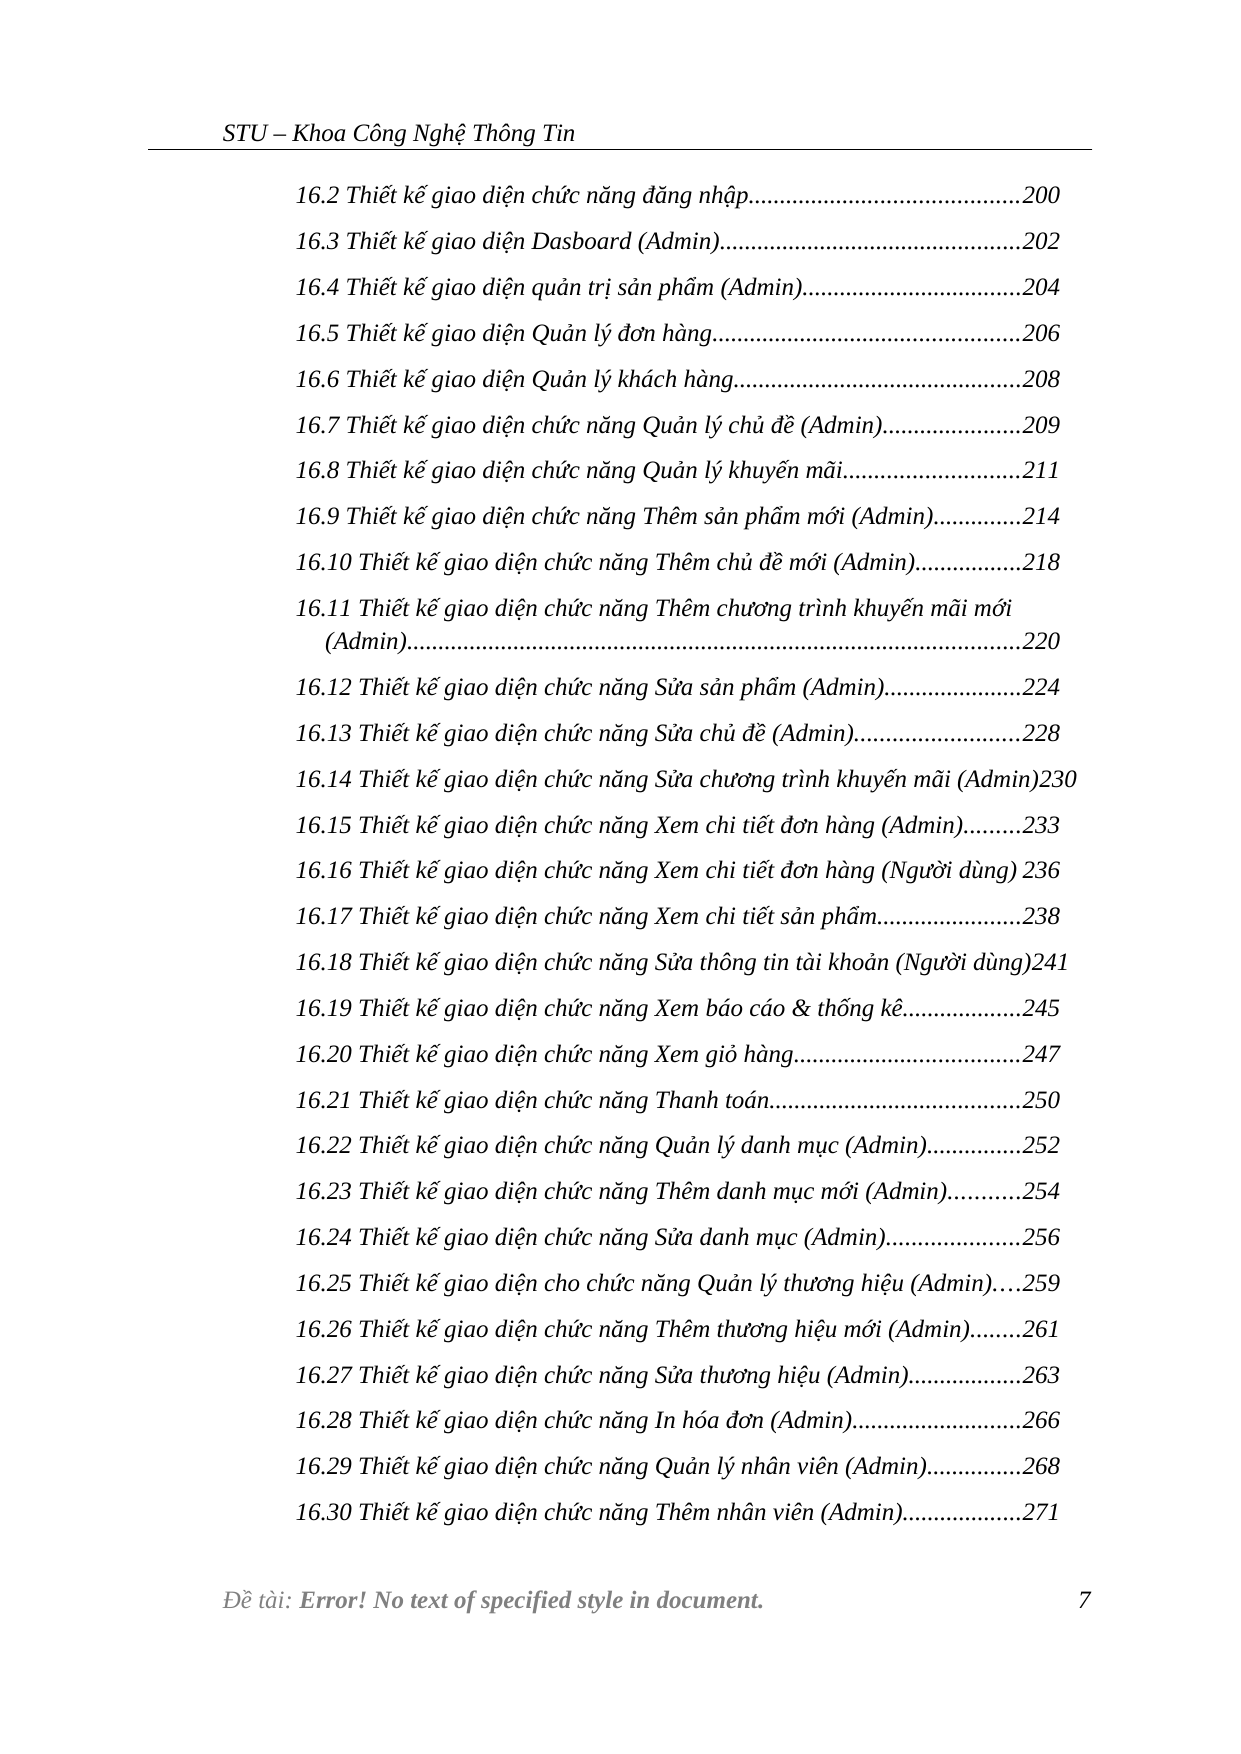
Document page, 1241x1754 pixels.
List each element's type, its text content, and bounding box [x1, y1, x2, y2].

text 16.30 Thiết kế giao diện chức năng Thêm nhân viên (Admin) 271 [295, 1494, 1092, 1527]
text 16.21 Thiết kế giao diện chức năng Thanh toán 250 [295, 1081, 1092, 1115]
text 16.24 Thiết kế giao diện chức năng Sửa danh mục (Admin) 256 [295, 1219, 1092, 1252]
text 16.7 Thiết kế giao diện chức năng Quản lý chủ đề (Admin) 209 [295, 406, 1092, 440]
text 16.29 Thiết kế giao diện chức năng Quản lý nhân viên (Admin) 268 [295, 1448, 1092, 1481]
text 16.13 Thiết kế giao diện chức năng Sửa chủ đề (Admin) 228 [295, 715, 1092, 748]
text 16.18 Thiết kế giao diện chức năng Sửa thông tin tài khoản (Người dùng) 241 [295, 944, 1092, 977]
text 16.4 Thiết kế giao diện quản trị sản phẩm (Admin) 204 [295, 269, 1092, 302]
text 16.22 Thiết kế giao diện chức năng Quản lý danh mục (Admin) 252 [295, 1127, 1092, 1161]
text 16.6 Thiết kế giao diện Quản lý khách hàng 208 [295, 361, 1092, 394]
text 16.2 Thiết kế giao diện chức năng đăng nhập 200 [295, 177, 1092, 211]
text 16.15 Thiết kế giao diện chức năng Xem chi tiết đơn hàng (Admin) 233 [295, 806, 1092, 840]
text 16.26 Thiết kế giao diện chức năng Thêm thương hiệu mới (Admin) 261 [295, 1311, 1092, 1344]
text 16.8 Thiết kế giao diện chức năng Quản lý khuyến mãi 211 [295, 452, 1092, 486]
text 16.3 Thiết kế giao diện Dasboard (Admin) 202 [295, 223, 1092, 256]
text 16.17 Thiết kế giao diện chức năng Xem chi tiết sản phẩm 238 [295, 898, 1092, 931]
text 16.25 Thiết kế giao diện cho chức năng Quản lý thương hiệu (Admin) 259 [295, 1265, 1092, 1298]
text 16.14 Thiết kế giao diện chức năng Sửa chương trình khuyến mãi (Admin) 230 [295, 761, 1092, 794]
text 16.27 Thiết kế giao diện chức năng Sửa thương hiệu (Admin) 263 [295, 1356, 1092, 1390]
text 16.20 Thiết kế giao diện chức năng Xem giỏ hàng 247 [295, 1036, 1092, 1069]
text 16.19 Thiết kế giao diện chức năng Xem báo cáo & thống kê 245 [295, 990, 1092, 1023]
text 16.23 Thiết kế giao diện chức năng Thêm danh mục mới (Admin) 254 [295, 1173, 1092, 1206]
text 16.10 Thiết kế giao diện chức năng Thêm chủ đề mới (Admin) 218 [295, 544, 1092, 577]
text 16.9 Thiết kế giao diện chức năng Thêm sản phẩm mới (Admin) 214 [295, 498, 1092, 531]
text 16.16 Thiết kế giao diện chức năng Xem chi tiết đơn hàng (Người dùng) 236 [295, 852, 1092, 886]
text 16.28 Thiết kế giao diện chức năng In hóa đơn (Admin) 266 [295, 1402, 1092, 1436]
text 16.11 Thiết kế giao diện chức năng Thêm chương trình khuyến mãi mới (Admin) 220 [295, 590, 1092, 656]
text 16.12 Thiết kế giao diện chức năng Sửa sản phẩm (Admin) 224 [295, 669, 1092, 702]
text 16.5 Thiết kế giao diện Quản lý đơn hàng 206 [295, 315, 1092, 348]
